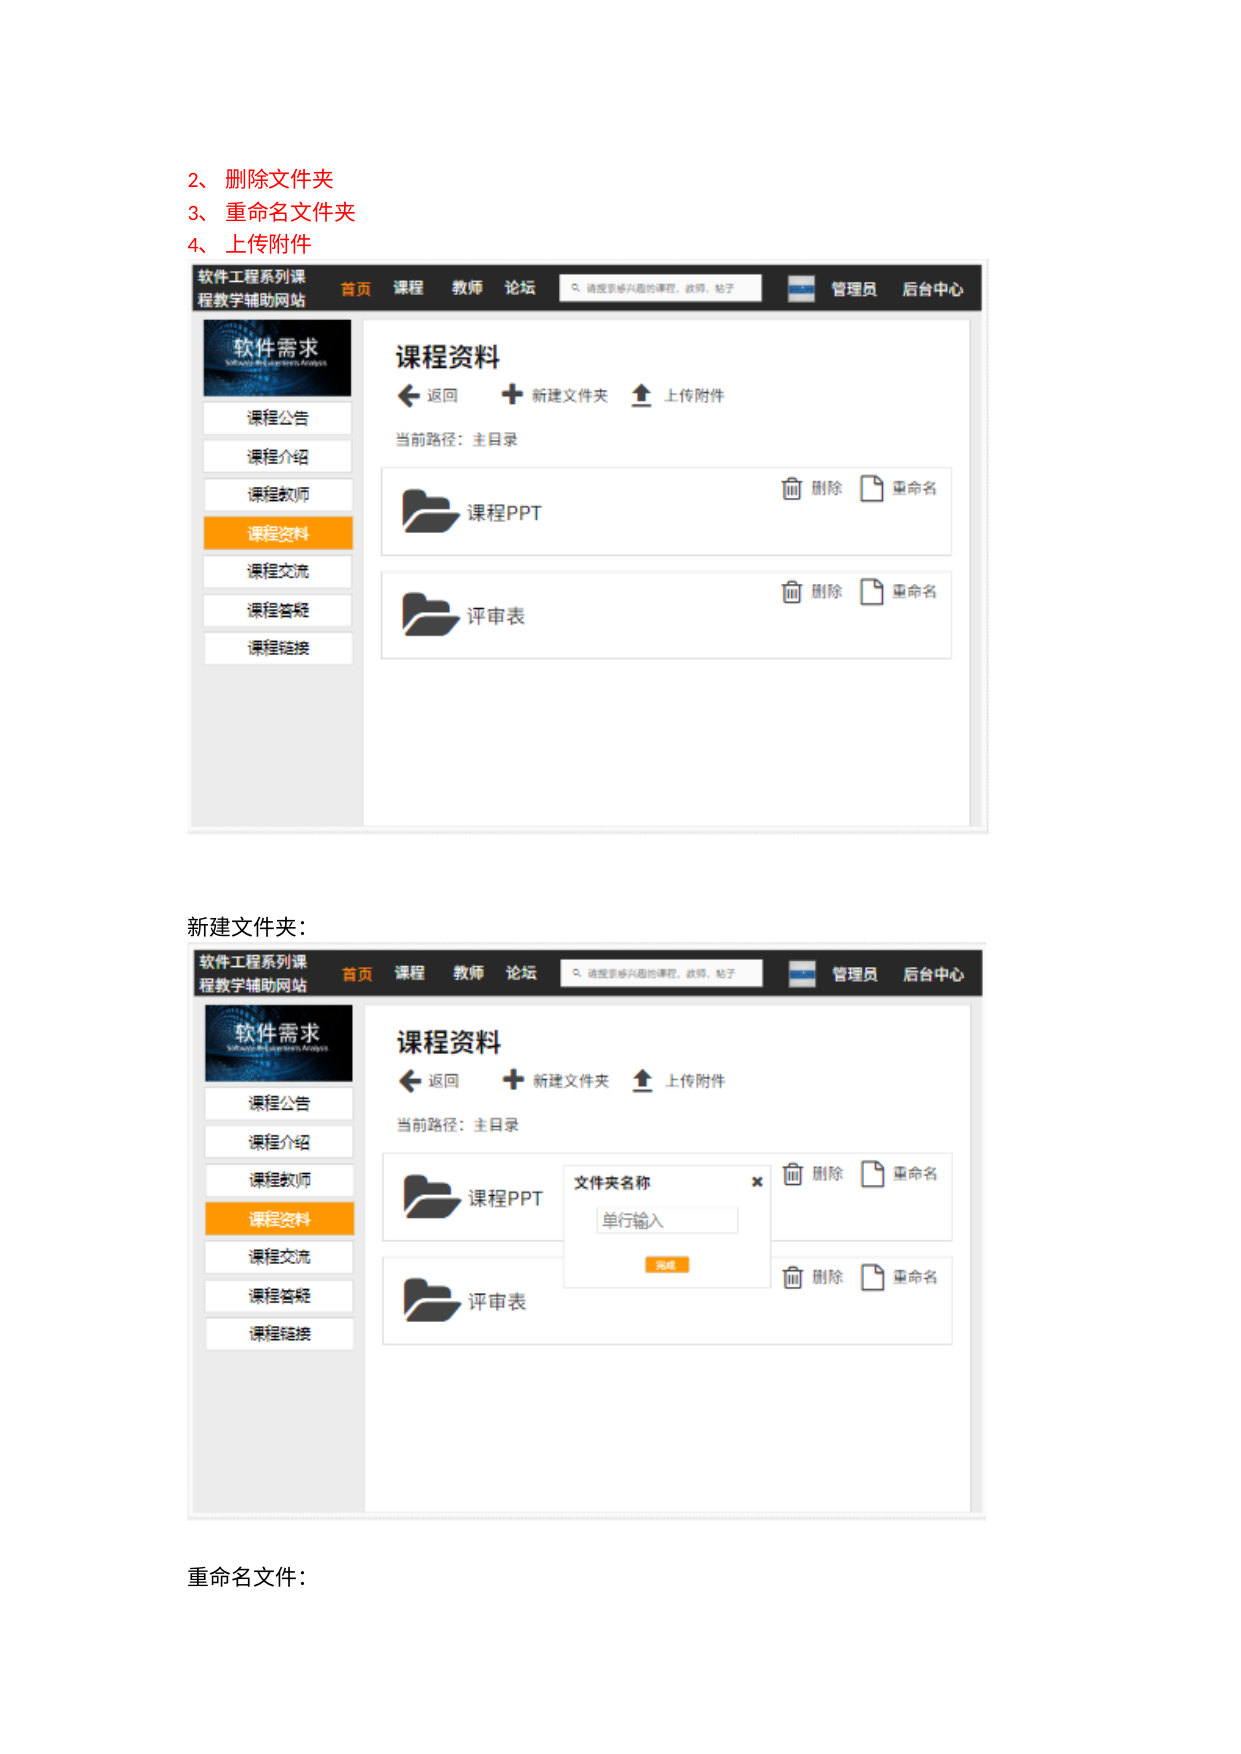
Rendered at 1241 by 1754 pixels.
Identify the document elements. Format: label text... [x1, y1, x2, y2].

picture [187, 942, 986, 1521]
text 重命名文件： [187, 1559, 1053, 1592]
list 删除文件夹 [187, 162, 1053, 194]
text 新建文件夹： [187, 909, 1053, 942]
picture [187, 259, 989, 835]
list 上传附件 [187, 227, 1053, 259]
list 重命名文件夹 [187, 194, 1053, 227]
